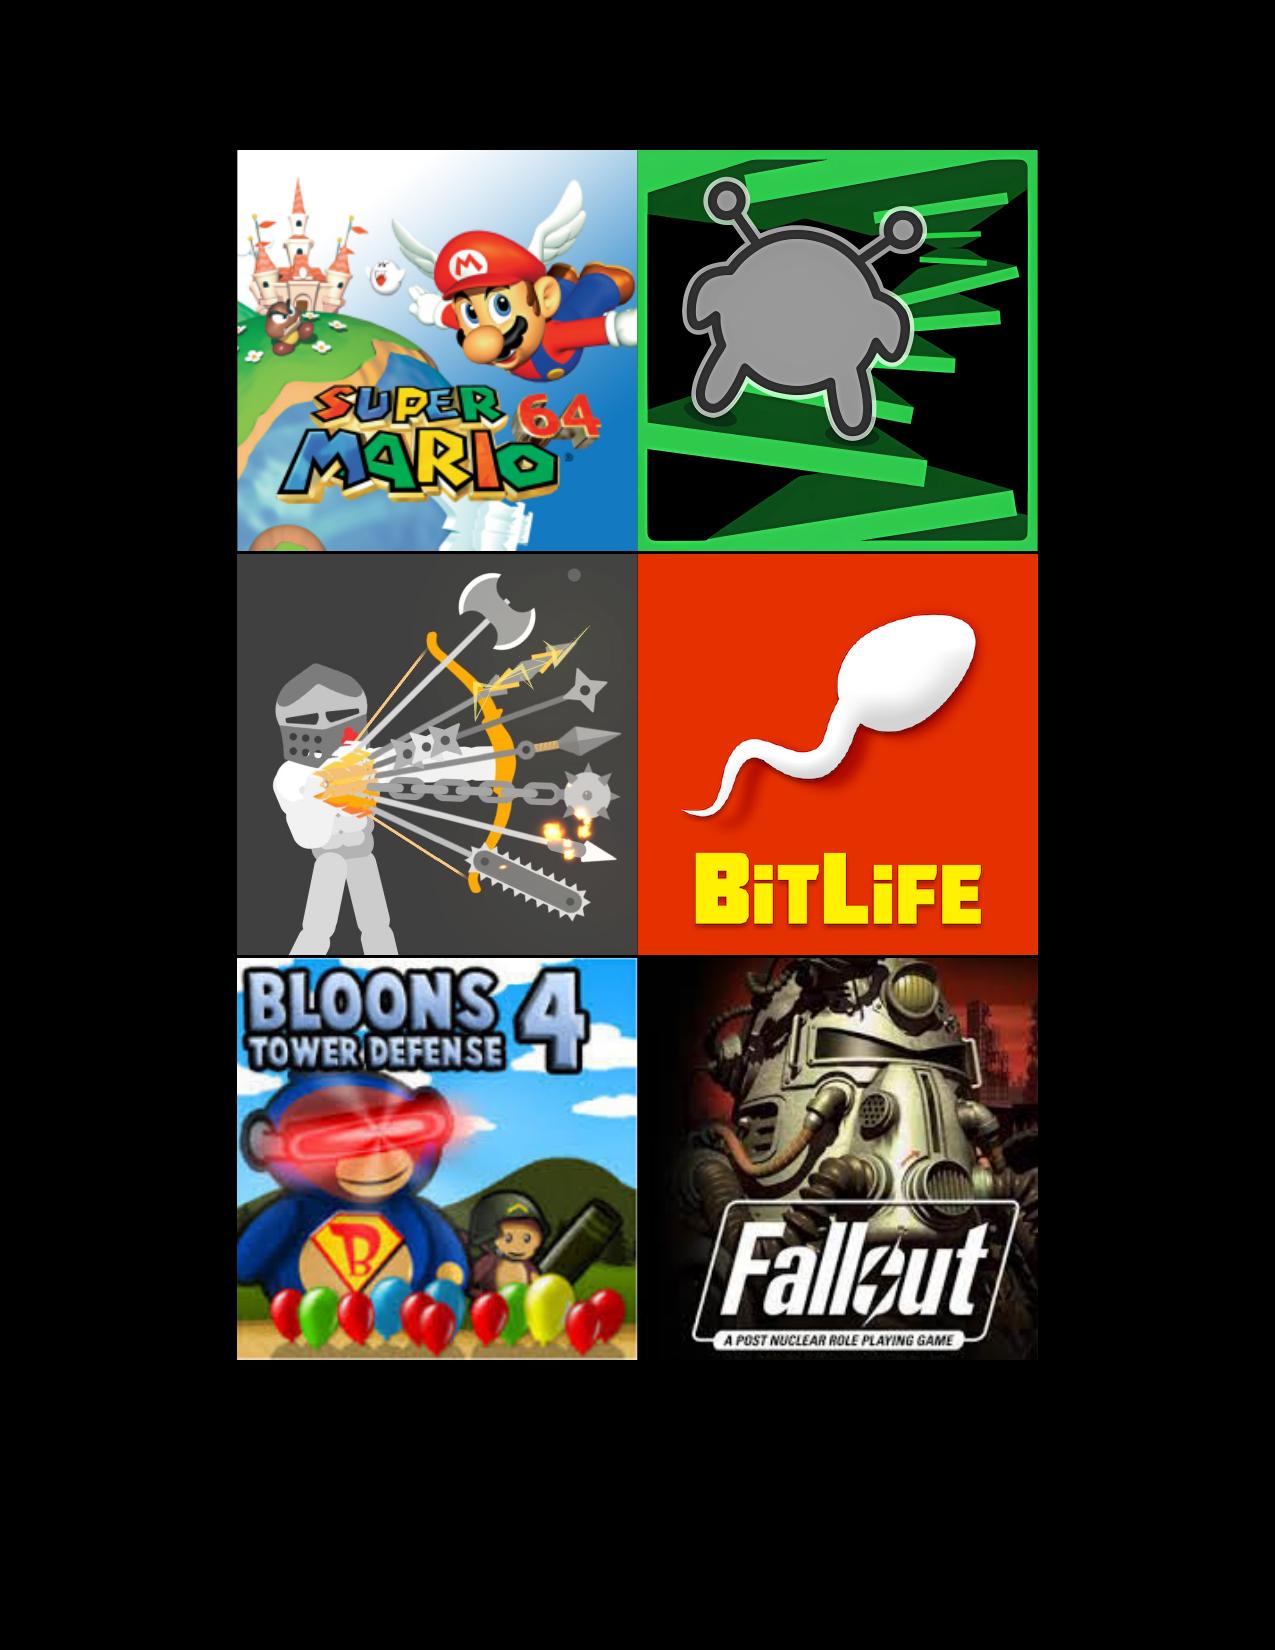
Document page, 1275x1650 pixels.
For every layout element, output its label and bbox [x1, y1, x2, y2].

picture [237, 958, 1038, 1360]
picture [237, 554, 1038, 955]
picture [237, 150, 1038, 551]
